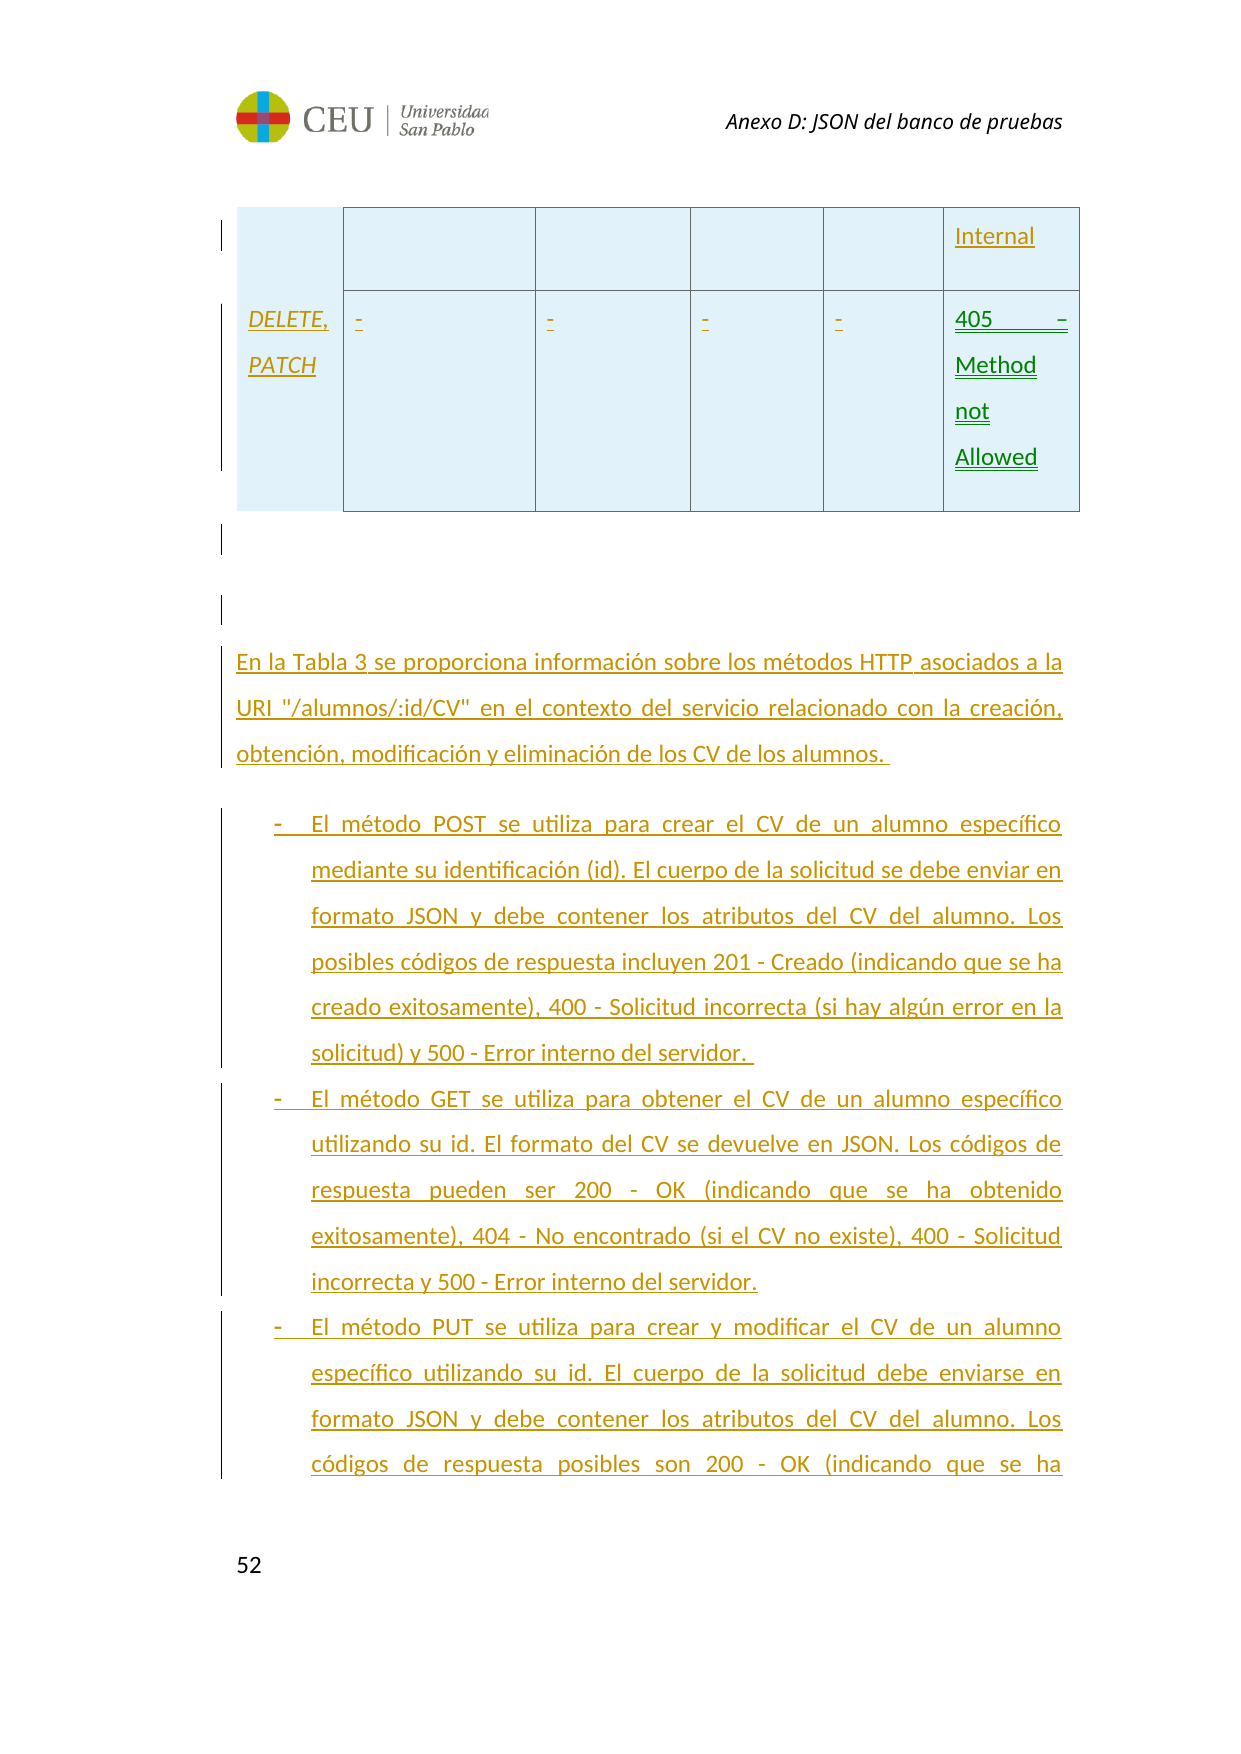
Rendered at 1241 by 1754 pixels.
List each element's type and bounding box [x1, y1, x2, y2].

picture [235, 89, 489, 143]
